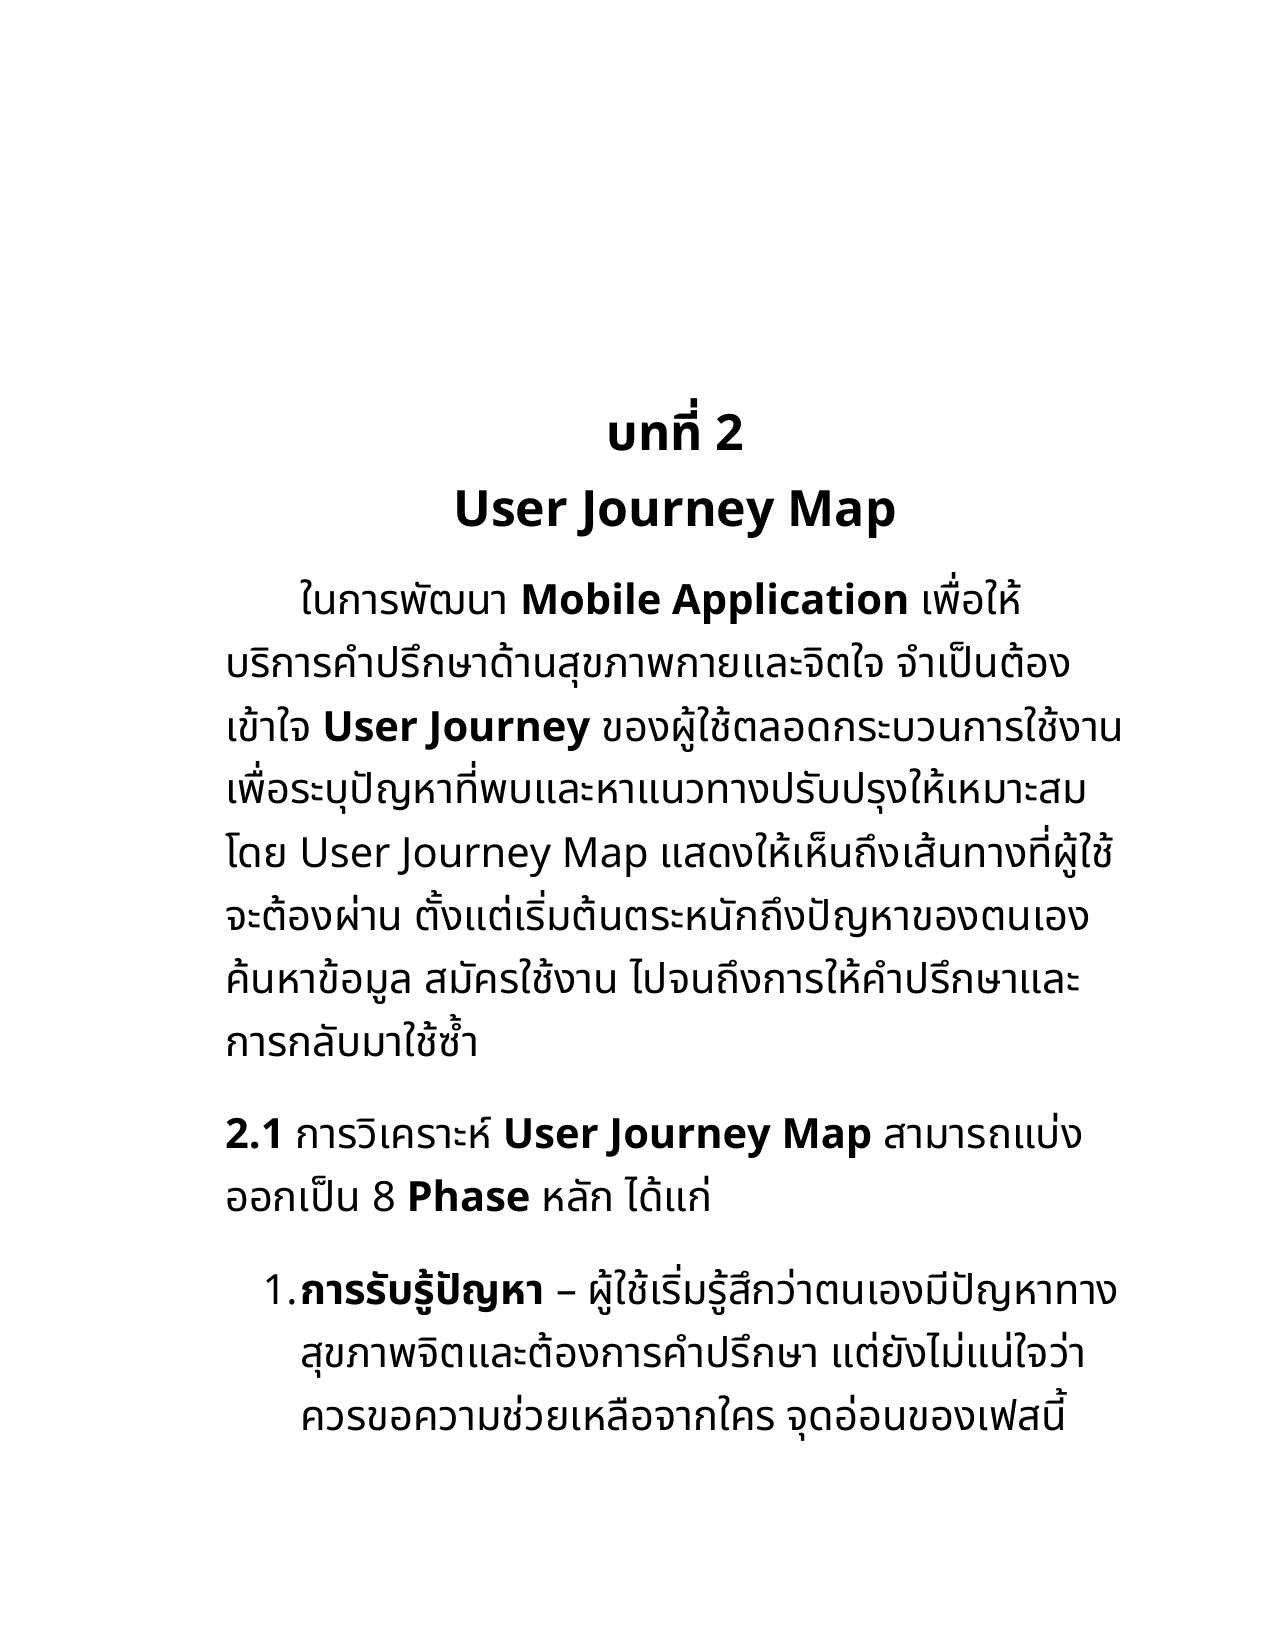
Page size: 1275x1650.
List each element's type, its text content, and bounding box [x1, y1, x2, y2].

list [262, 1260, 1125, 1449]
text User Journey Map [225, 473, 1125, 541]
text 2.1 การวิเคราะห์ User Journey Map สามารถแบ่งออกเป็น 8 Phase หลัก ได้แก่ [225, 1104, 1125, 1231]
text บทที่ 2 [225, 397, 1125, 473]
text ในการพัฒนา Mobile Application เพื่อให้บริการคำปรึกษาด้านสุขภาพกายและจิตใจ จำเป็นต้องเข้าใจ User Journey ของผู้ใช้ตลอดกระบวนการใช้งาน เพื่อระบุปัญหาที่พบและหาแนวทางปรับปรุงให้เหมาะสม โดย User Journey Map แสดงให้เห็นถึงเส้นทางที่ผู้ใช้จะต้องผ่าน ตั้งแต่เริ่มต้นตระหนักถึงปัญหาของตนเอง ค้นหาข้อมูล สมัครใช้งาน ไปจนถึงการให้คำปรึกษาและการกลับมาใช้ซ้ำ [225, 570, 1125, 1075]
